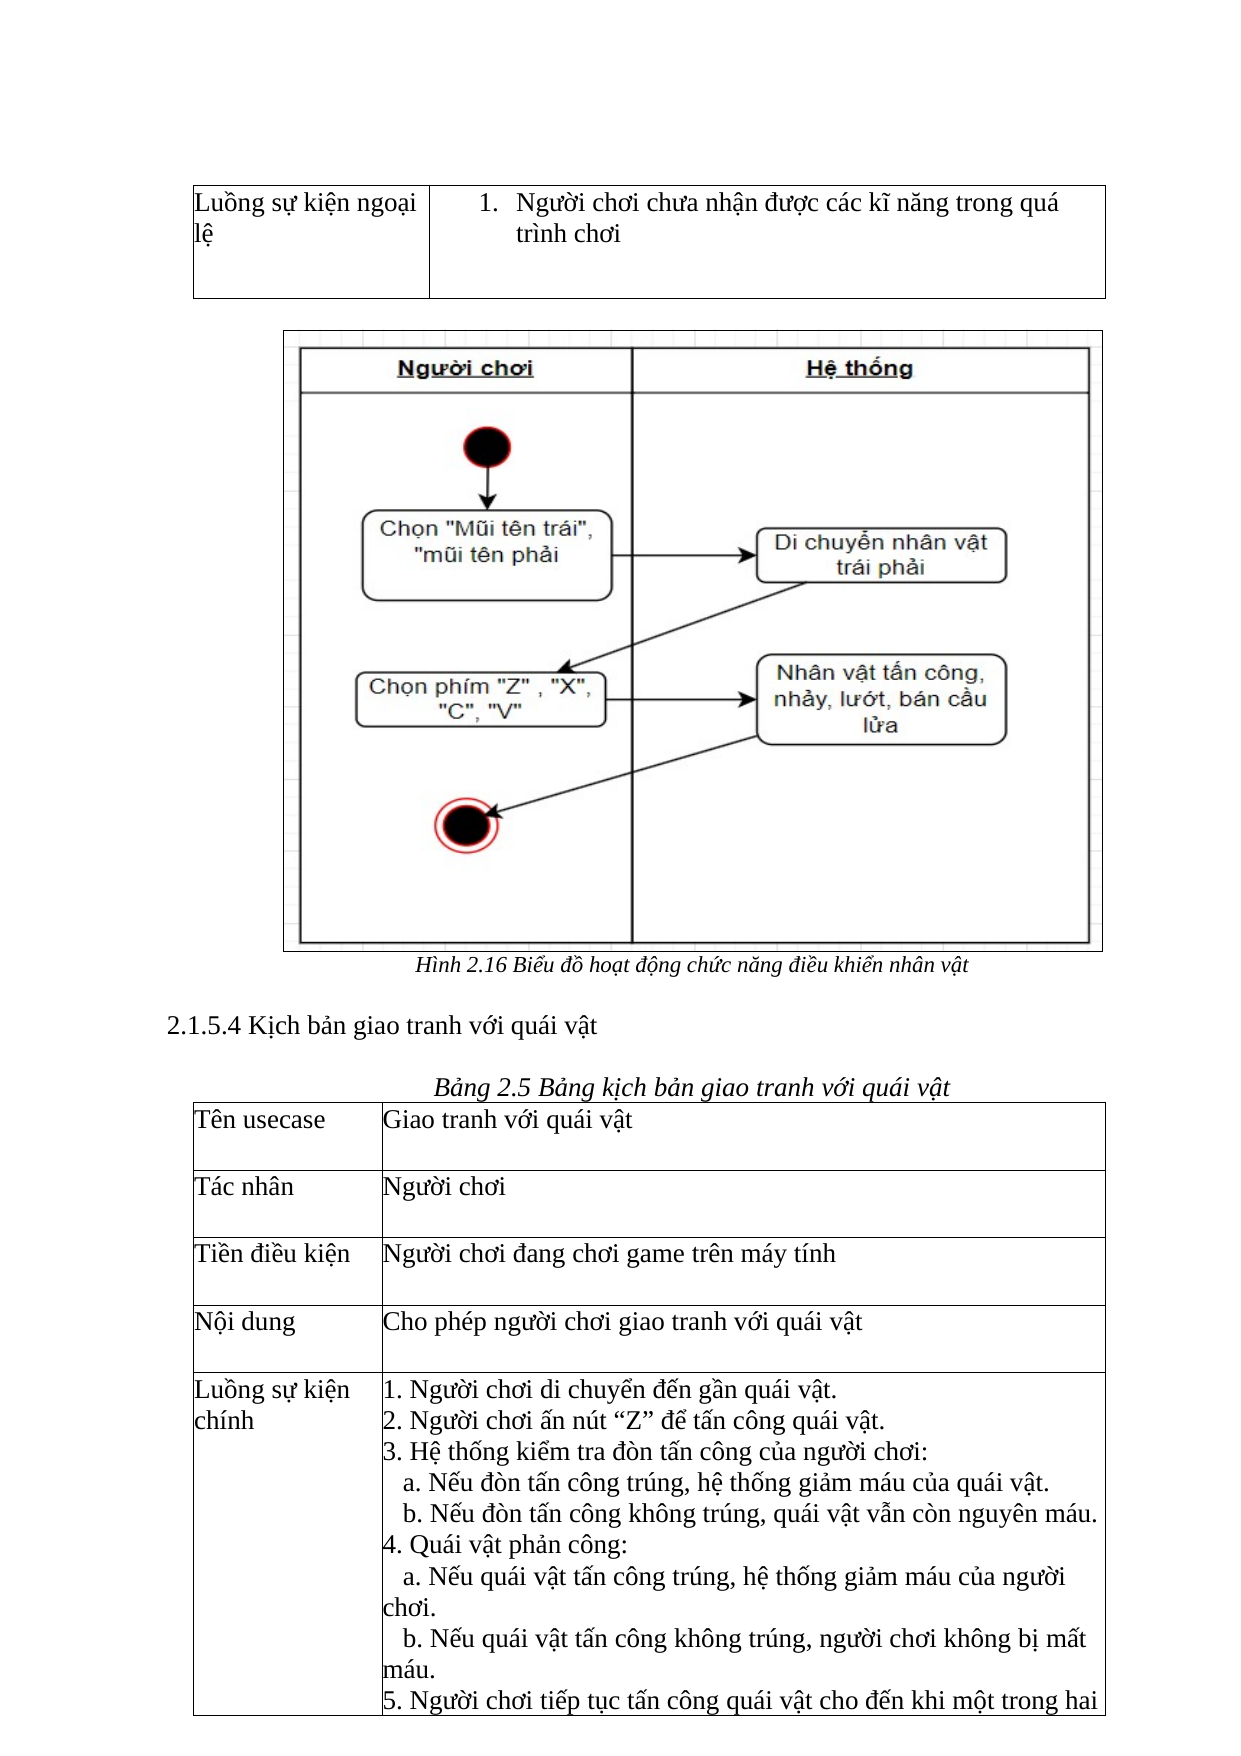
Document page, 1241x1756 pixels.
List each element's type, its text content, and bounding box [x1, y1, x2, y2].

table_header Giao tranh với quái vật [383, 1103, 1105, 1170]
text Hình 2.16 Biểu đồ hoạt động chức năng điều khiển nhân vật [167, 951, 1219, 978]
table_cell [383, 1373, 1105, 1715]
table_cell Luồng sự kiện ngoại lệ [194, 186, 429, 298]
table_cell Tiền điều kiện [194, 1238, 382, 1305]
table_cell Người chơi [383, 1171, 1105, 1237]
table_cell Luồng sự kiện chính [194, 1373, 382, 1715]
table_cell Người chơi đang chơi game trên máy tính [383, 1238, 1105, 1305]
table_cell Tác nhân [194, 1171, 382, 1237]
table_cell Người chơi chưa nhận được các kĩ năng trong quá trình chơi [430, 186, 1105, 298]
table_cell Nội dung [194, 1306, 382, 1372]
table_header Tên usecase [194, 1103, 382, 1170]
text Bảng 2.5 Bảng kịch bản giao tranh với quái vật [167, 1071, 1219, 1102]
table_cell Cho phép người chơi giao tranh với quái vật [383, 1306, 1105, 1372]
text 2.1.5.4 Kịch bản giao tranh với quái vật [167, 1009, 1219, 1040]
picture [284, 331, 1102, 951]
